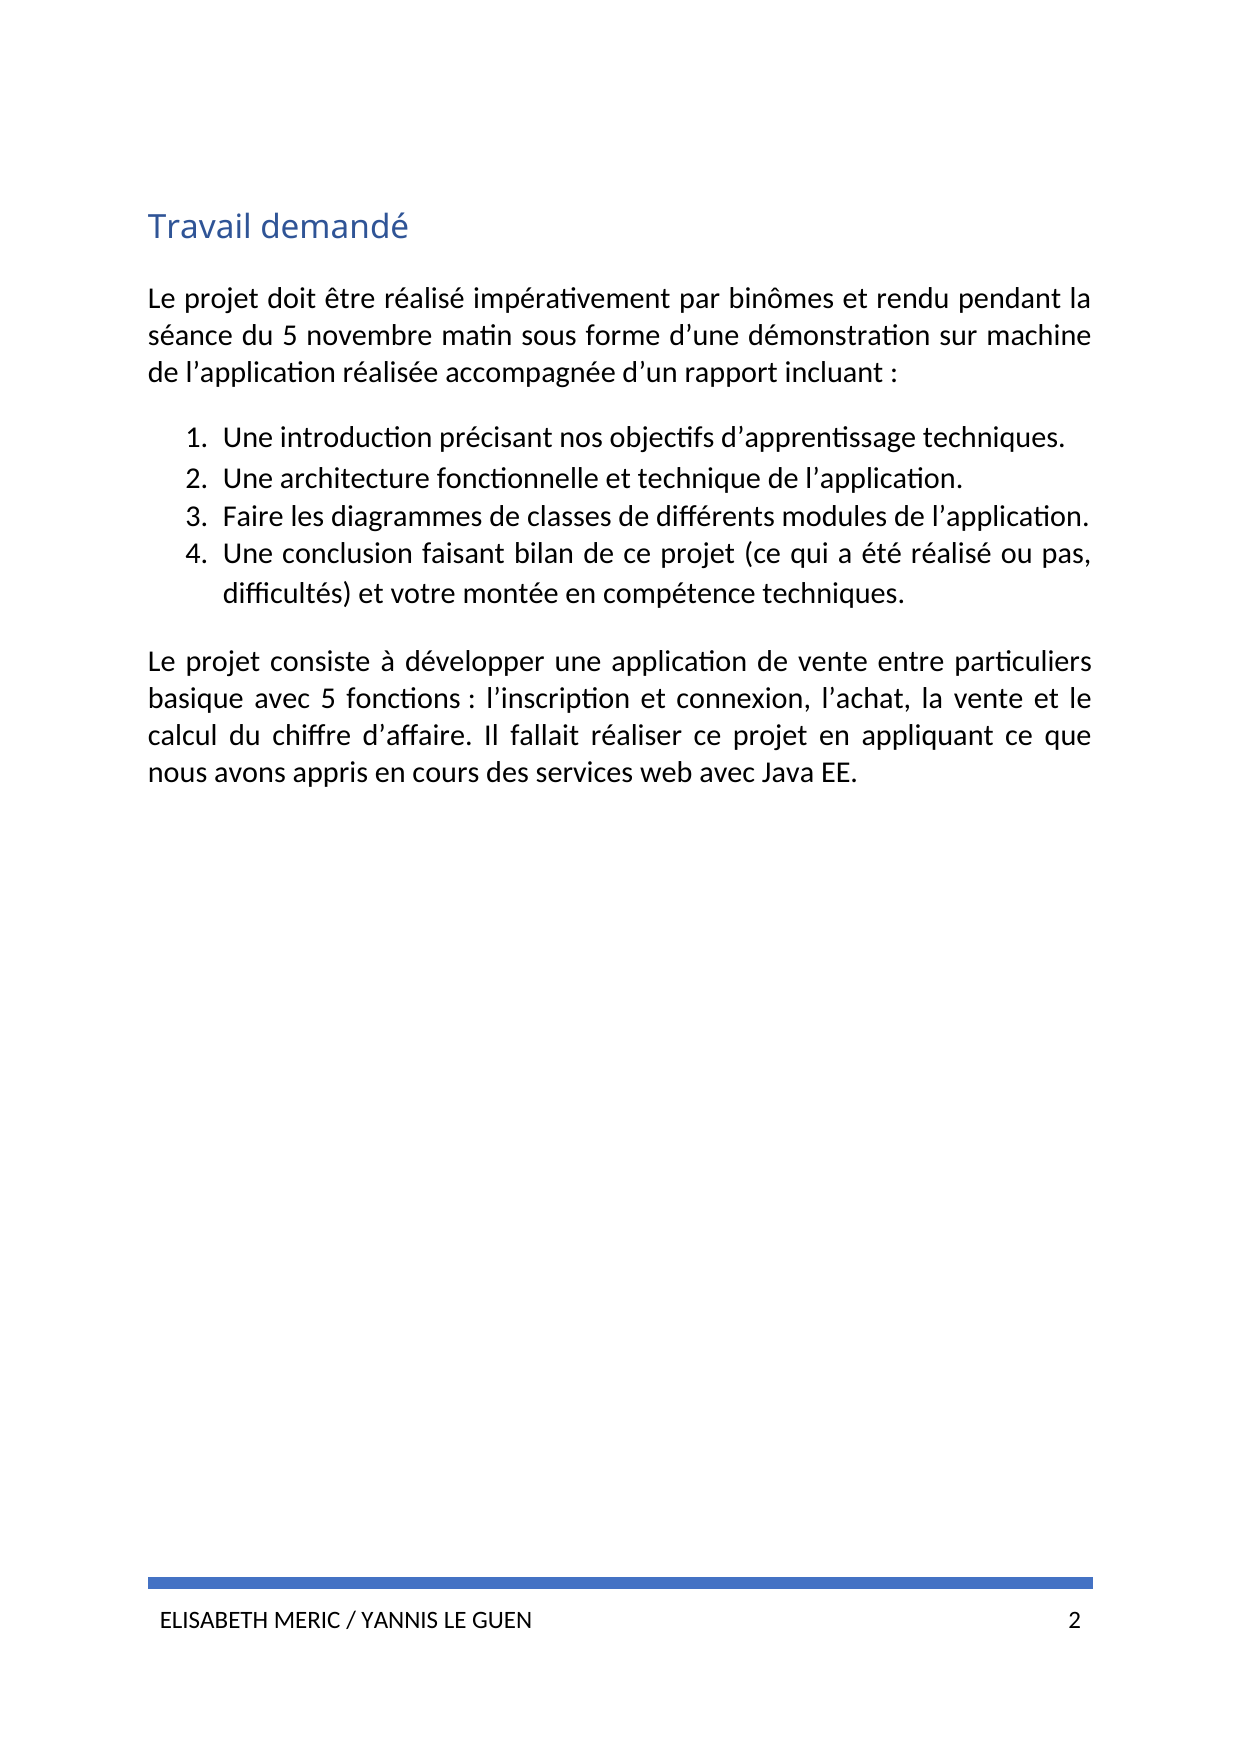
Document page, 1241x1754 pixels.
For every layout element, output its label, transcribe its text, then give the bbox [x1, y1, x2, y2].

subtitle Travail demandé [148, 203, 1093, 248]
text Le projet consiste à développer une application de vente entre particuliers basique avec 5 fonctions : l’inscription et connexion, l’achat, la vente et le calcul du chiffre d’affaire. Il fallait réaliser ce projet en appliquant ce que nous avons appris en cours des services web avec Java EE. [148, 642, 1093, 790]
list Une architecture fonctionnelle et technique de l’application. [185, 456, 1093, 497]
text Le projet doit être réalisé impérativement par binômes et rendu pendant la séance du 5 novembre matin sous forme d’une démonstration sur machine de l’application réalisée accompagnée d’un rapport incluant : [148, 279, 1093, 390]
list Faire les diagrammes de classes de différents modules de l’application. [185, 497, 1093, 534]
list Une introduction précisant nos objectifs d’apprentissage techniques. [185, 415, 1093, 456]
list Une conclusion faisant bilan de ce projet (ce qui a été réalisé ou pas, difficultés) et votre montée en compétence techniques. [185, 534, 1093, 612]
